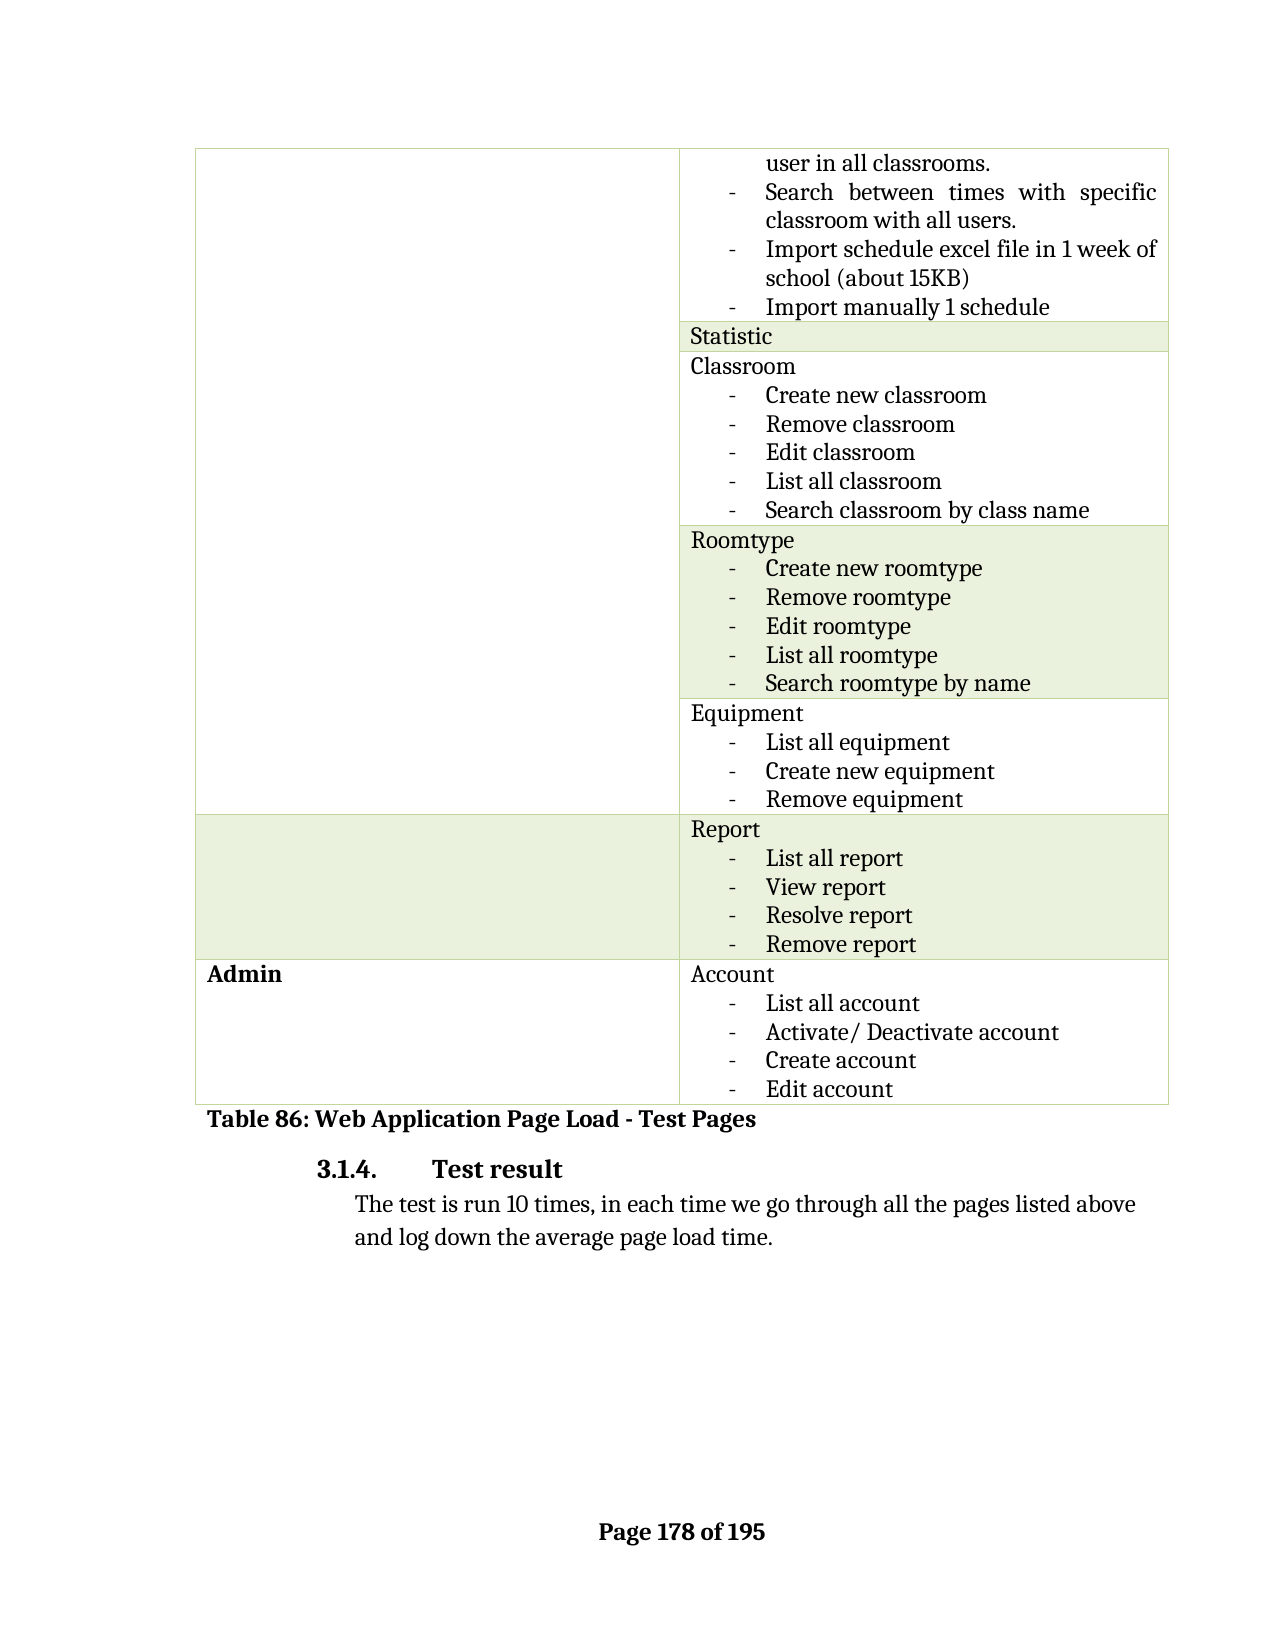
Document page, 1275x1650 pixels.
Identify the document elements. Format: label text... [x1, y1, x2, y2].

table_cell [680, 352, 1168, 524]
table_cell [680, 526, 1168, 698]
list The test is run 10 times, in each time we go through all the pages listed above and log down the average page load time. [354, 1190, 1157, 1252]
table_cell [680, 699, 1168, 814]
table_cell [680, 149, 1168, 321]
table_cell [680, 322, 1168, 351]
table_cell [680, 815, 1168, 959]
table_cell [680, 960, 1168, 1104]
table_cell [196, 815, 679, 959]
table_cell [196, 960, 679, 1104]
list Test result [317, 1154, 1157, 1186]
